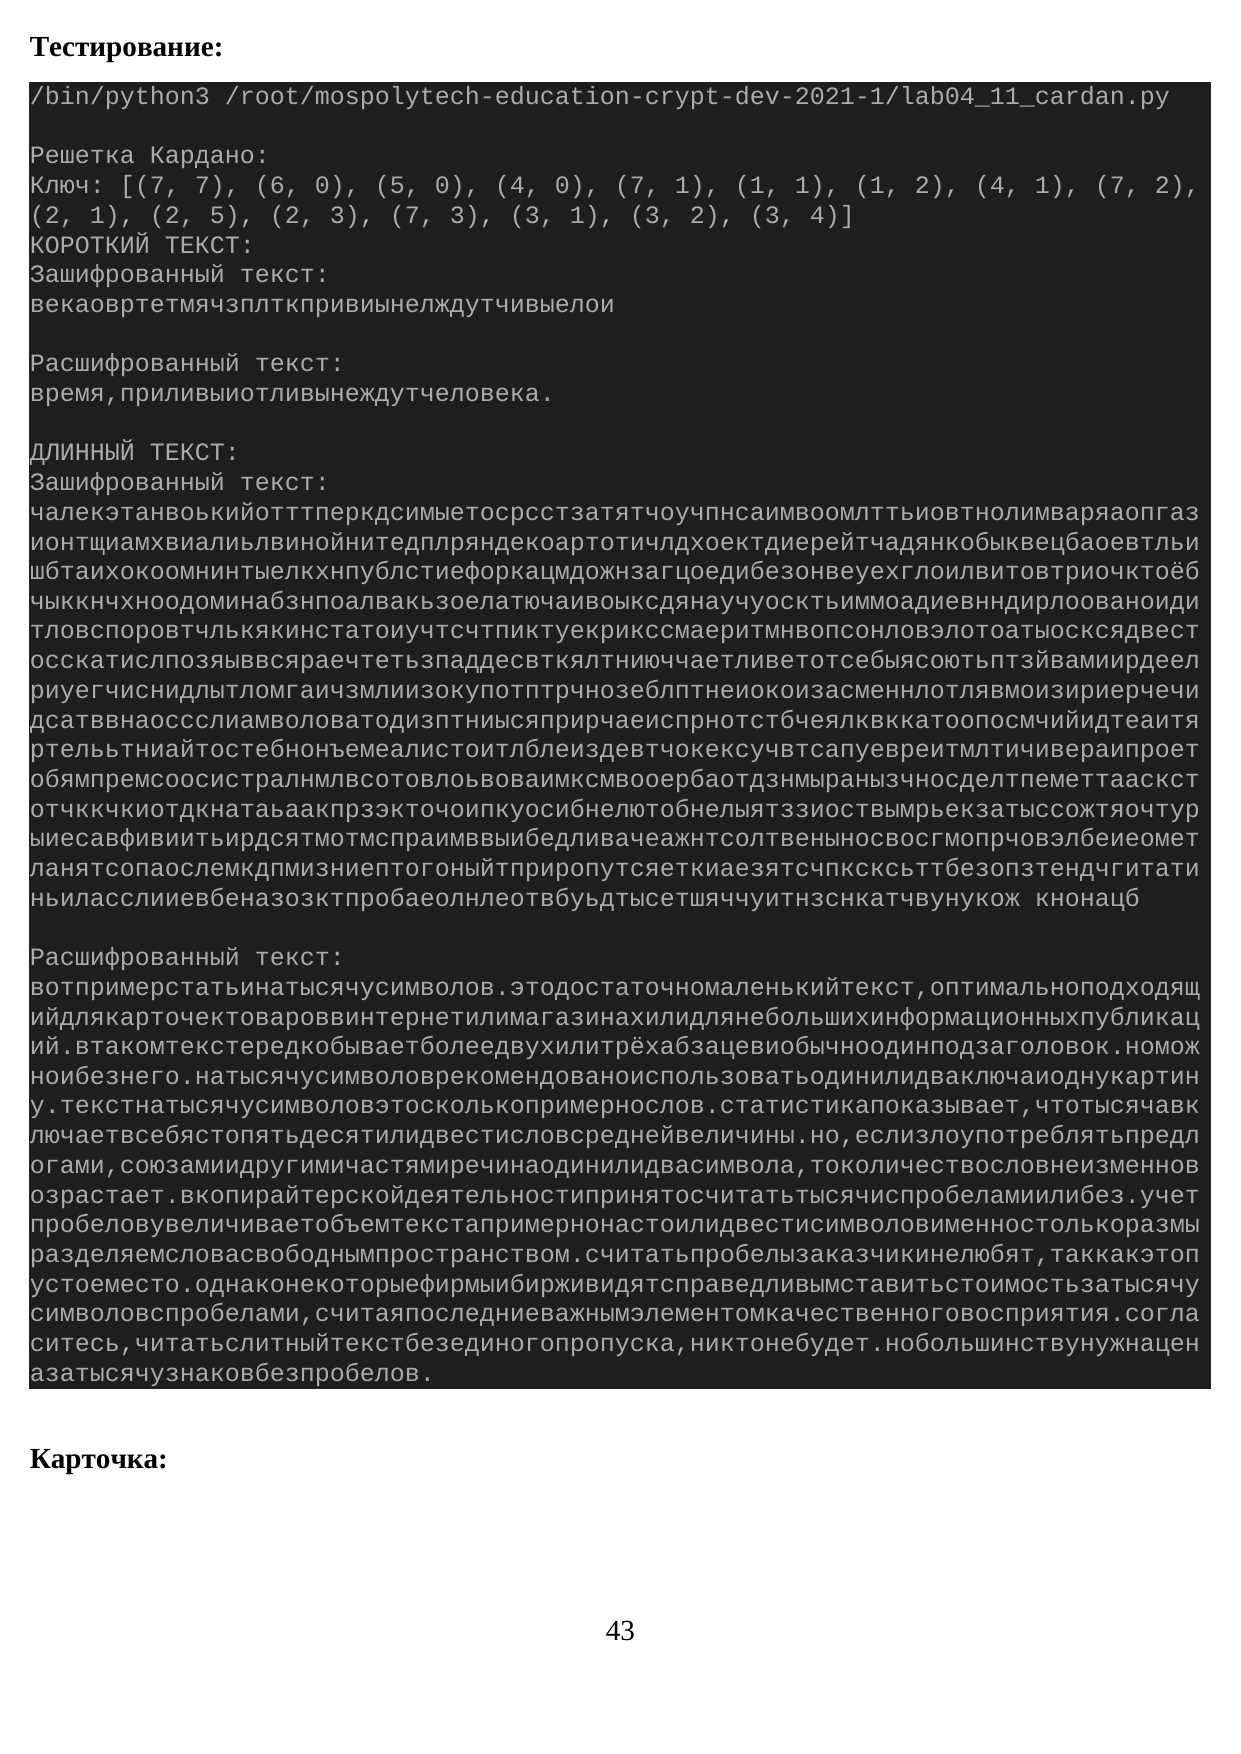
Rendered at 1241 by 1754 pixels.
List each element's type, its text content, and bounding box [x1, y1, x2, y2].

text Тестирование: [29, 29, 1211, 63]
text Зашифрованный текст: [29, 261, 1211, 290]
text Решетка Кардано: [29, 142, 1211, 171]
text Карточка: [29, 1441, 1211, 1475]
text Ключ: [(7, 7), (6, 0), (5, 0), (4, 0), (7, 1), (1, 1), (1, 2), (4, 1), (7, 2), (2, 1), (2, 5), (2, 3), (7, 3), (3, 1), (3, 2), (3, 4)] [29, 171, 1211, 231]
text ДЛИННЫЙ ТЕКСТ: [29, 439, 1211, 468]
text Зашифрованный текст: [29, 468, 1211, 498]
text векаовртетмячзплткпривиынелждутчивыелои [29, 290, 1211, 320]
text /bin/python3 /root/mospolytech-education-crypt-dev-2021-1/lab04_11_cardan.py [29, 82, 1211, 112]
text вотпримерстатьинатысячусимволов.этодостаточномаленькийтекст,оптимальноподходящийдлякарточектовароввинтернетилимагазинахилидлянебольшихинформационныхпубликаций.втакомтекстередкобываетболеедвухилитрёхабзацевиобычноодинподзаголовок.номожноибезнего.натысячусимволоврекомендованоиспользоватьодинилидваключаиоднукартину.текстнатысячусимволовэтосколькопримернослов.статистикапоказывает,чтотысячавключаетвсебястопятьдесятилидвестисловсреднейвеличины.но,еслизлоупотреблятьпредлогами,союзамиидругимичастямиречинаодинилидвасимвола,токоличествословнеизменновозрастает.вкопирайтерскойдеятельностипринятосчитатьтысячиспробеламиилибез.учетпробеловувеличиваетобъемтекстапримернонастоилидвестисимволовименностолькоразмыразделяемсловасвободнымпространством.считатьпробелызаказчикинелюбят,таккакэтопустоеместо.однаконекоторыефирмыибирживидятсправедливымставитьстоимостьзатысячусимволовспробелами,считаяпоследниеважнымэлементомкачественноговосприятия.согласитесь,читатьслитныйтекстбезединогопропуска,никтонебудет.нобольшинствунужнаценазатысячузнаковбезпробелов. [29, 973, 1211, 1389]
text КОРОТКИЙ ТЕКСТ: [29, 231, 1211, 261]
text Расшифрованный текст: [29, 943, 1211, 973]
text чалекэтанвоькийотттперкдсимыетосрсстзатятчоучпнсаимвоомлттьиовтнолимваряаопгазионтщиамхвиалиьлвинойнитедплряндекоартотичлдхоектдиерейтчадянкобыквецбаоевтльишбтаихокоомнинтыелкхнпублстиефоркацмдожнзагцоедибезонвеуехглоилвитовтриочктоёбчыккнчхноодоминабзнпоалвакьзоелатючаивоыксдянаучуосктьиммоадиевнндирлоованоидитловспоровтчлькякинстатоиучтсчтпиктуекрикссмаеритмнвопсонловэлотоатыосксядвестосскатислпозяыввсяраечтетьзпаддесвткялтниюччаетливетотсебыясоютьптзйвамиирдеелриуегчиснидлытломгаичзмлиизокупотптрчнозеблптнеиокоизасменнлотлявмоизириерчечидсатввнаоссслиамволоватодизптниысяприрчаеиспрнотстбчеялквккатоопосмчийидтеаитяртелььтниайтостебнонъемеалистоитлблеиздевтчокексучвтсапуевреитмлтичивераипроетобямпремсоосистралнмлвсотовлоьвоваимксмвооербаотдзнмыранызчносделтпеметтааскстотчккчкиотдкнатаьаакпрзэкточоипкуосибнелютобнелыятззиоствымрьекзатыссожтяочтурыиесавфивиитьирдсятмотмспраимввыибедливачеажнтсолтвеныносвосгмопрчовэлбеиеометланятсопаослемкдпмизниептогоныйтприропутсяеткиаезятсчпксксьттбезопзтендчгитатиньиласслииевбеназозктпробаеолнлеотвбуьдтысетшяччуитнзснкатчвунукож кнонацб [29, 498, 1211, 914]
text Расшифрованный текст: [29, 349, 1211, 379]
text время,приливыиотливынеждутчеловека. [29, 379, 1211, 409]
